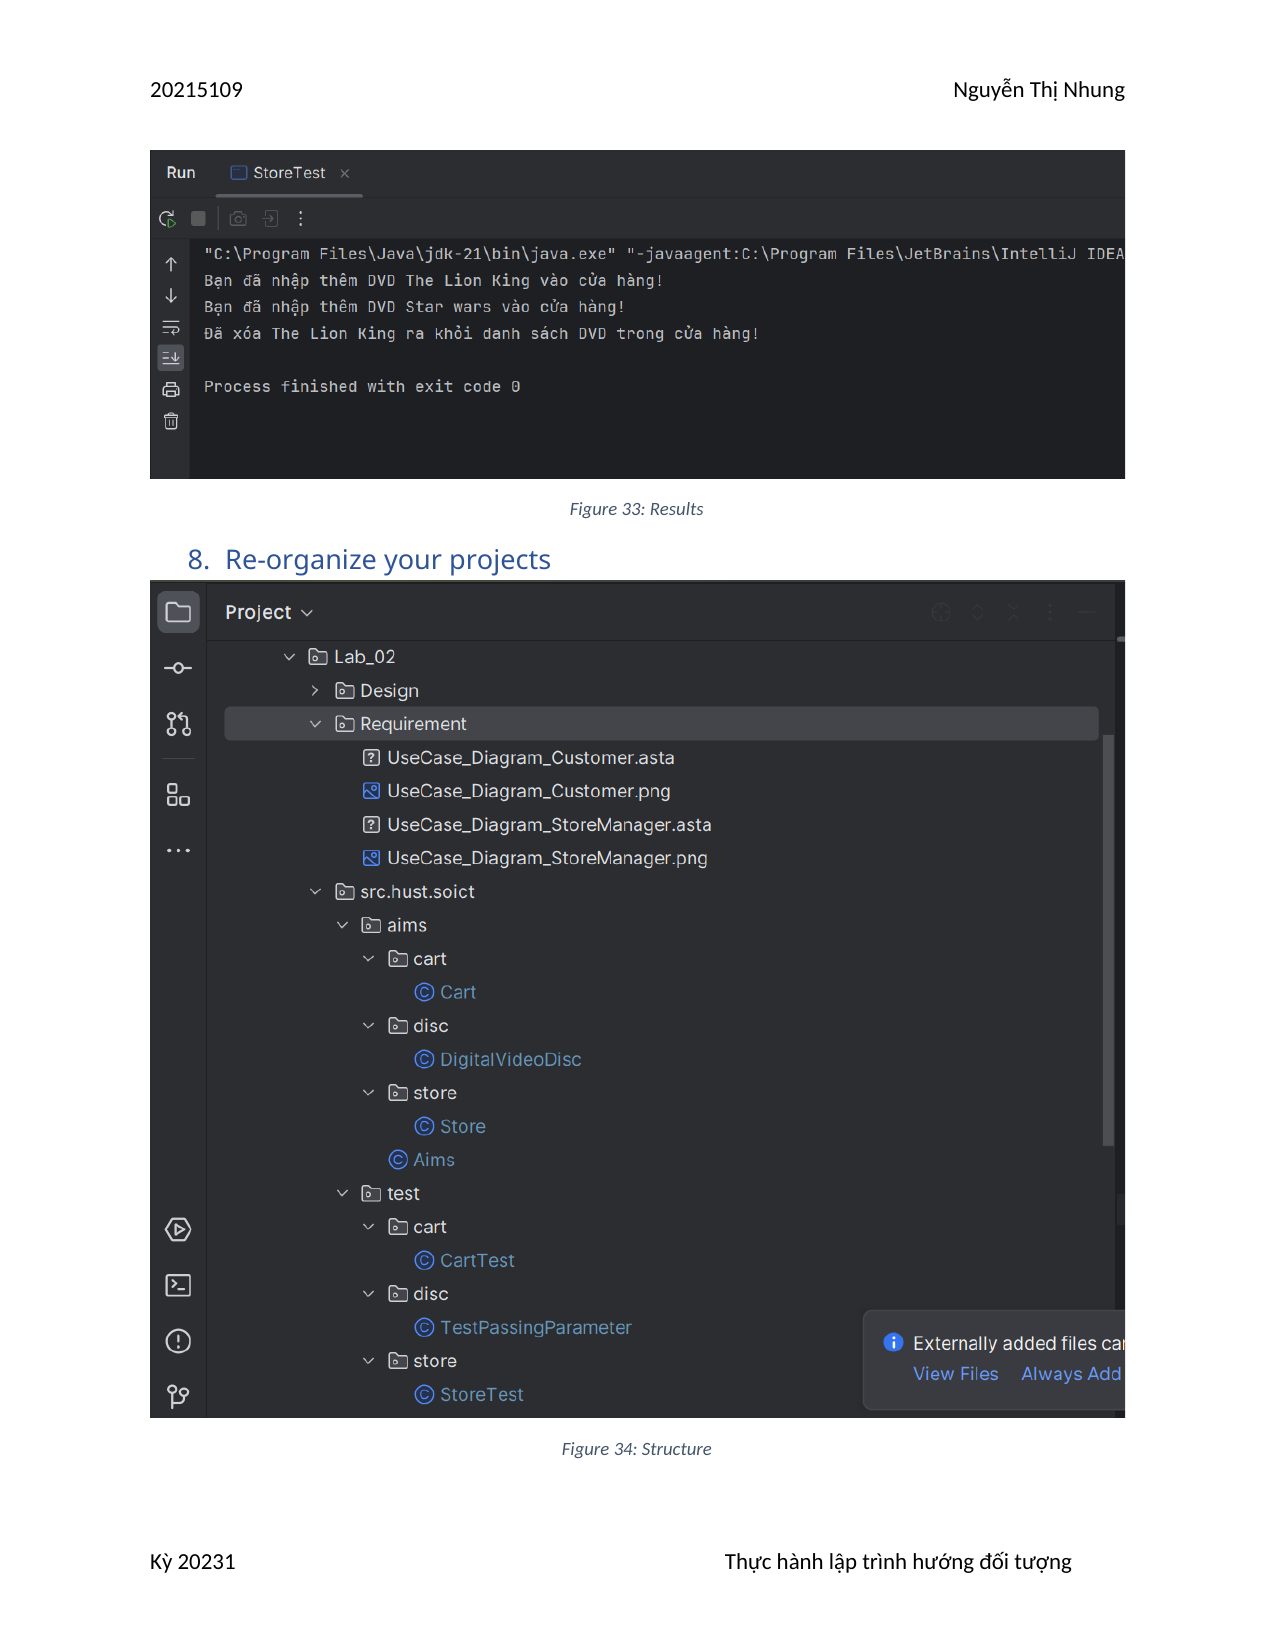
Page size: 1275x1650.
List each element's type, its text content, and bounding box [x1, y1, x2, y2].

subtitle Re-organize your projects [187, 541, 1125, 578]
picture [150, 150, 1125, 479]
picture [150, 580, 1125, 1418]
